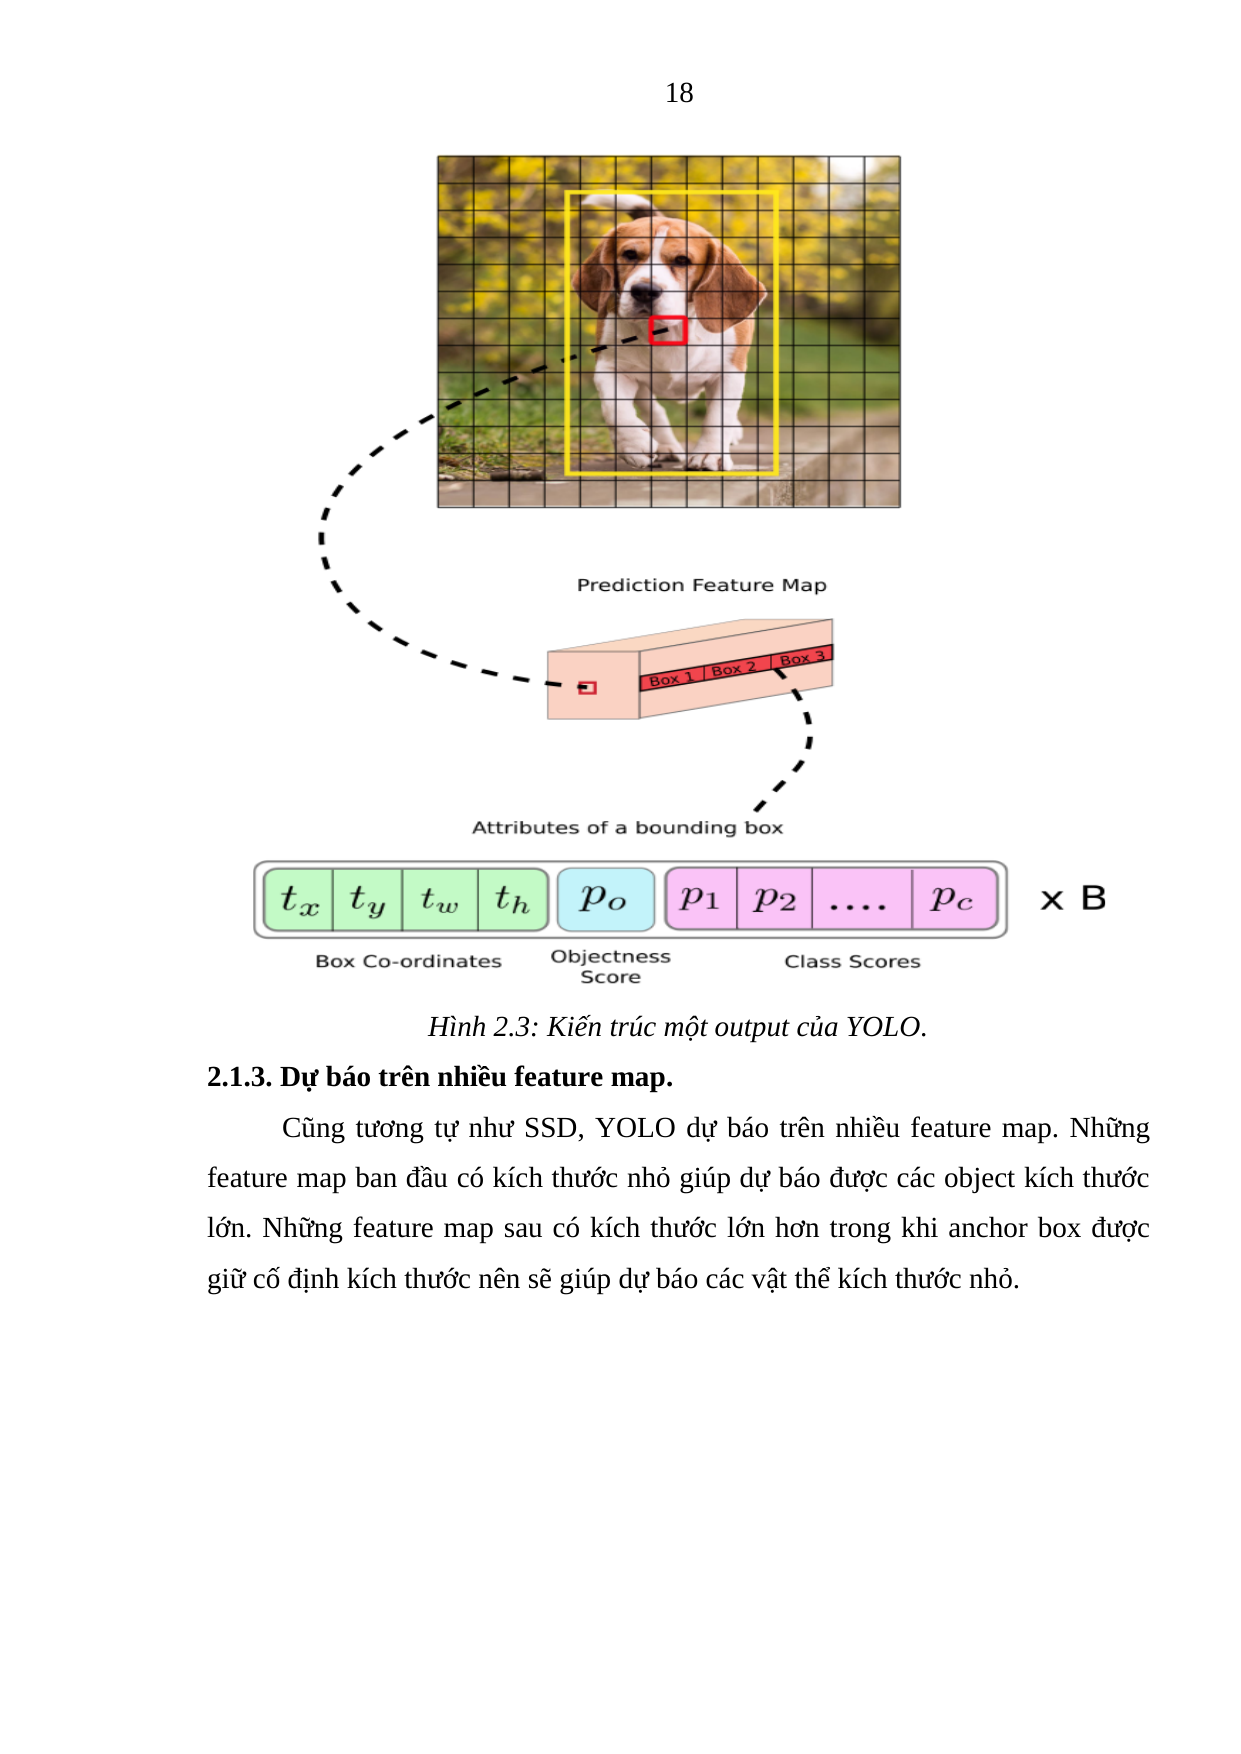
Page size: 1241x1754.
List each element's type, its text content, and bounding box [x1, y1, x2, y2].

picture [253, 147, 1106, 993]
text Hình 2.3: Kiến trúc một output của YOLO. [207, 1009, 1152, 1043]
text Cũng tương tự như SSD, YOLO dự báo trên nhiều feature map. Những feature map ban đầu có kích thước nhỏ giúp dự báo được các object kích thước lớn. Những feature map sau có kích thước lớn hơn trong khi anchor box được giữ cố định kích thước nên sẽ giúp dự báo các vật thể kích thước nhỏ. [207, 1110, 1152, 1294]
subtitle 2.1.3. Dự báo trên nhiều feature map. [207, 1059, 1152, 1093]
